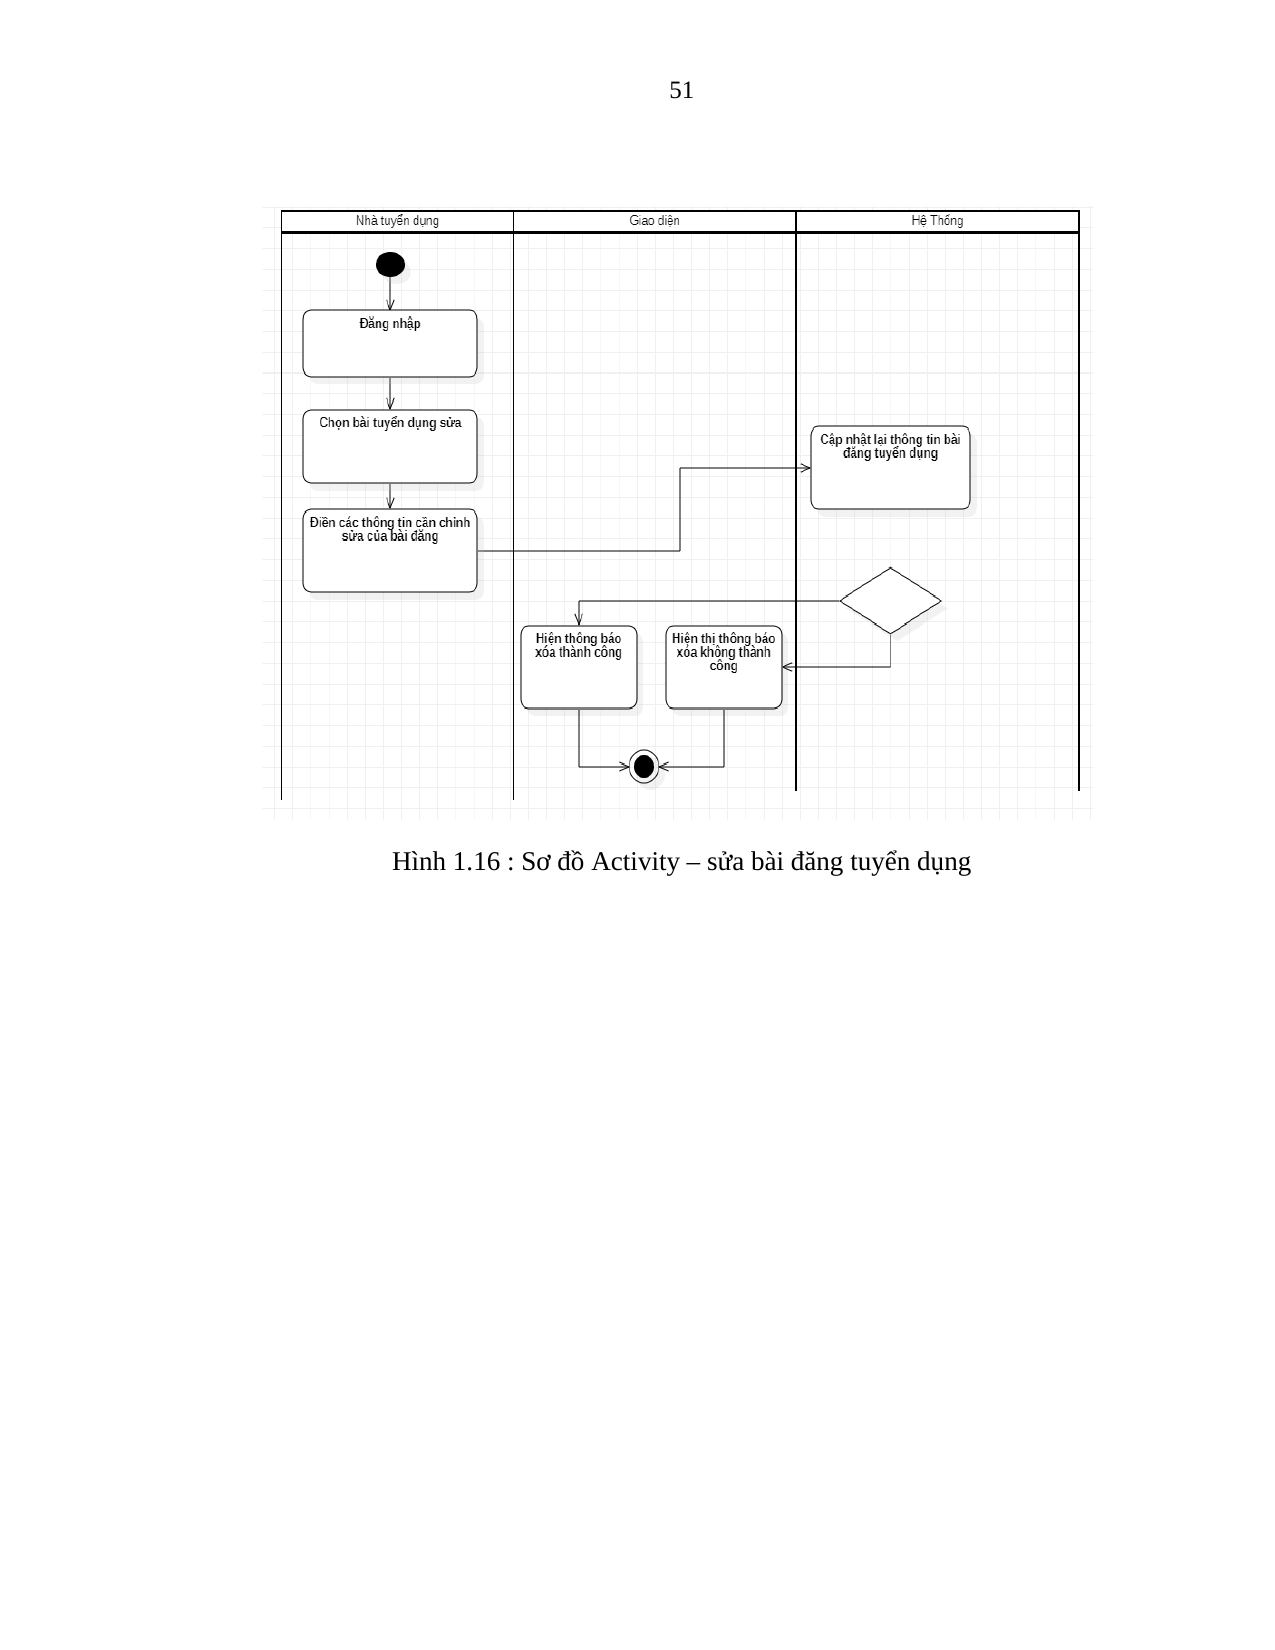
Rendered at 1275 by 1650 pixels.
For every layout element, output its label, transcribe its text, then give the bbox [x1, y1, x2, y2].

picture [262, 206, 1094, 820]
